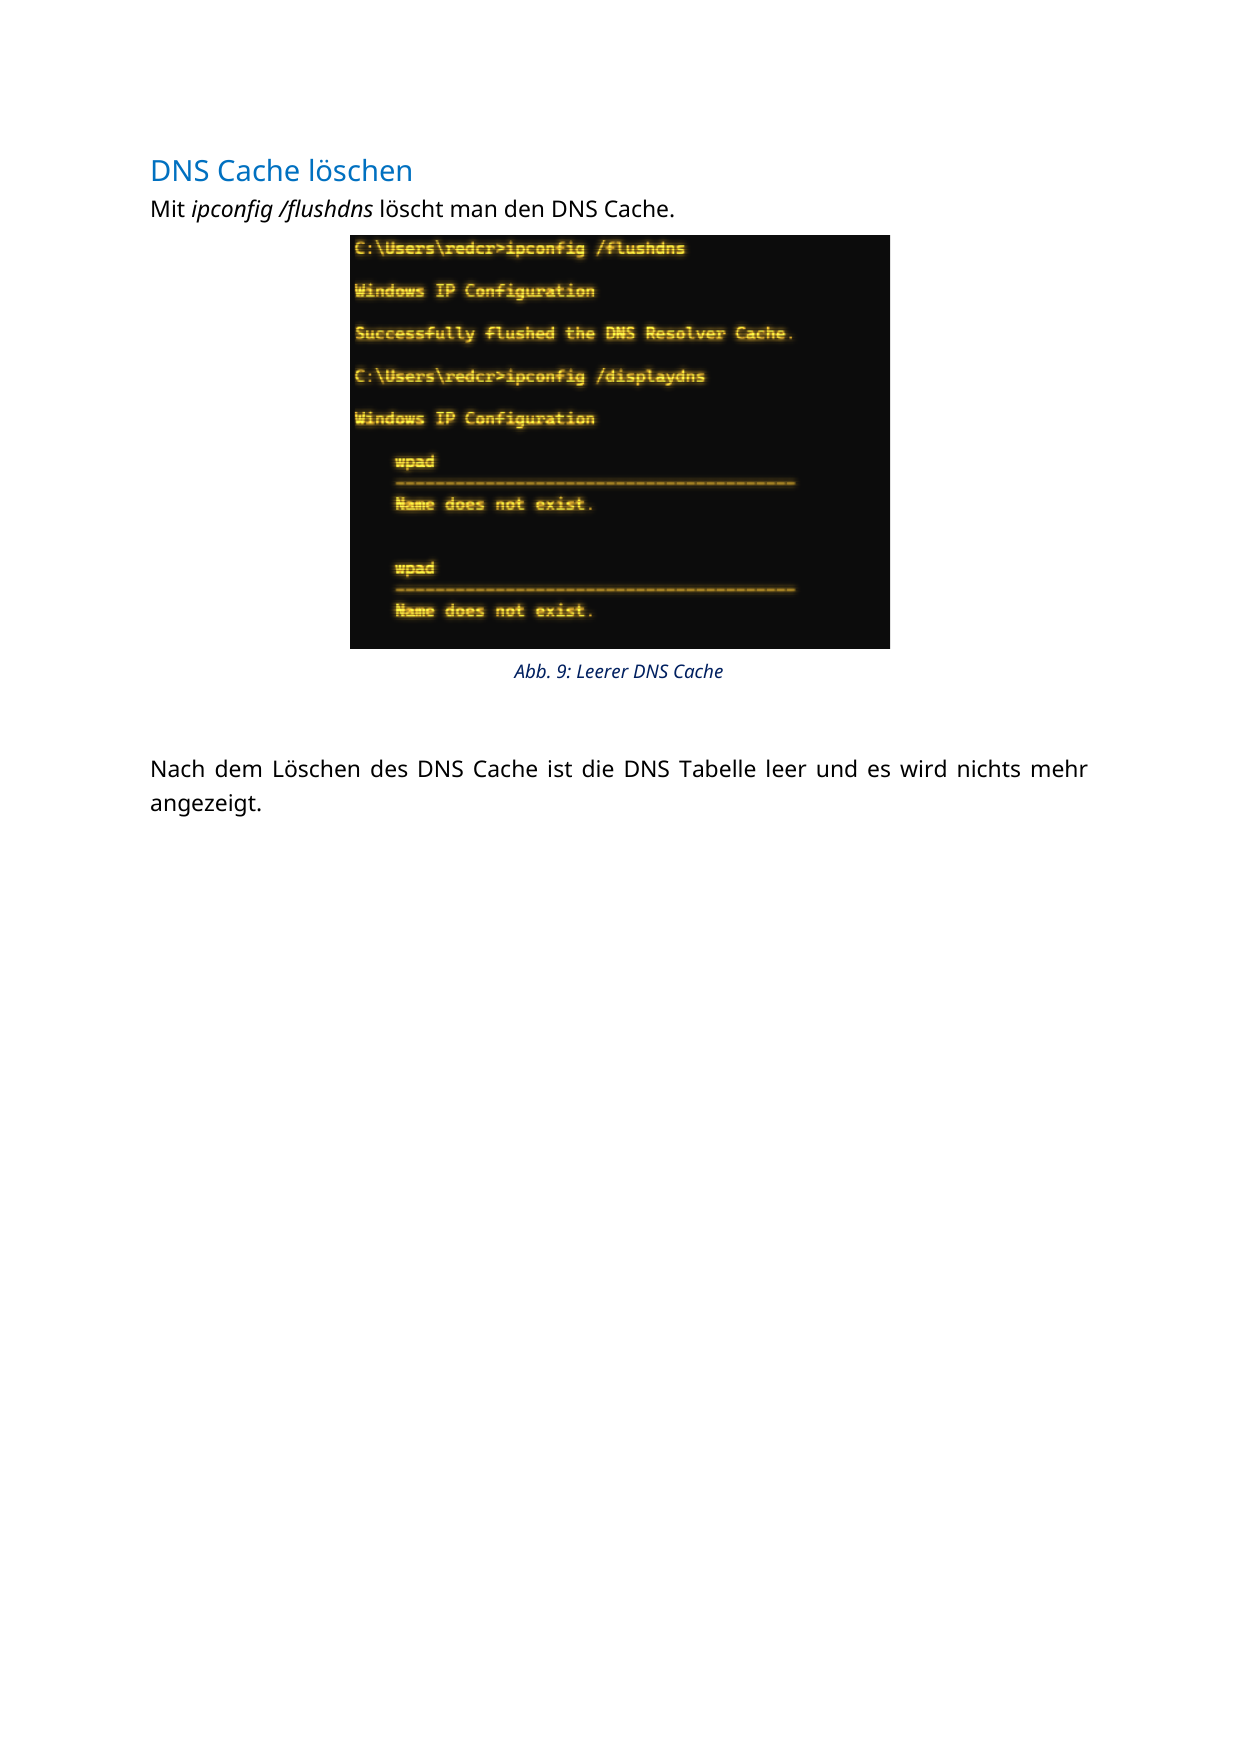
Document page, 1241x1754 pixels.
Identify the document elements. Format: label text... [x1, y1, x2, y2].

text Nach dem Löschen des DNS Cache ist die DNS Tabelle leer und es wird nichts mehr angezeigt. [150, 753, 1090, 818]
picture [350, 235, 891, 649]
text Mit ipconfig /flushdns löscht man den DNS Cache. [150, 193, 1090, 224]
subtitle DNS Cache löschen [150, 150, 1090, 190]
